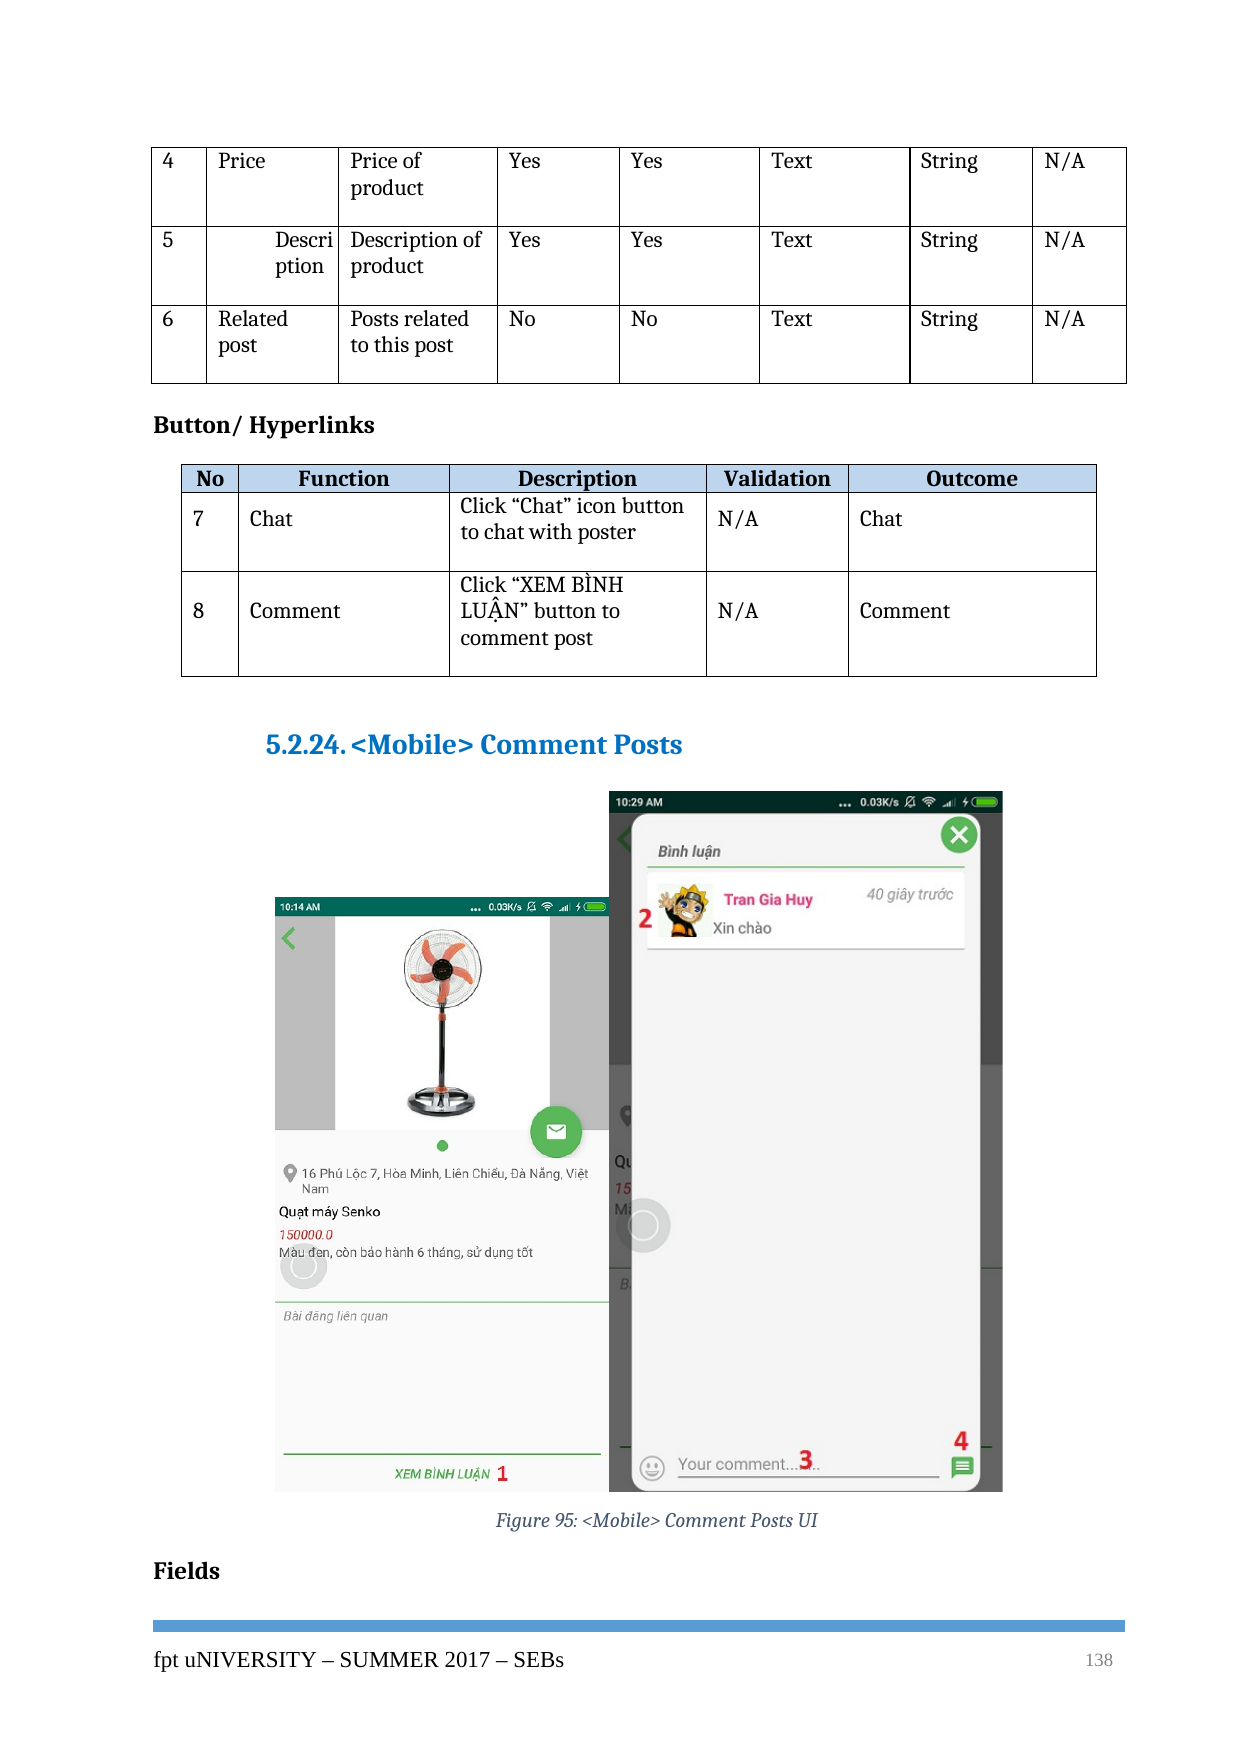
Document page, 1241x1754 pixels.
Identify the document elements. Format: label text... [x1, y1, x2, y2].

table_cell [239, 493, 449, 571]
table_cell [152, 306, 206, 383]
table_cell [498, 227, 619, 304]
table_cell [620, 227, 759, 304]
text Fields [153, 1557, 1125, 1586]
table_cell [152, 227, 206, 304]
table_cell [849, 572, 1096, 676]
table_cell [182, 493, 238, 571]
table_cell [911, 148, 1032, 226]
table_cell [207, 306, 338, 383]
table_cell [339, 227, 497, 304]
text <Mobile> Comment Posts [266, 728, 1125, 762]
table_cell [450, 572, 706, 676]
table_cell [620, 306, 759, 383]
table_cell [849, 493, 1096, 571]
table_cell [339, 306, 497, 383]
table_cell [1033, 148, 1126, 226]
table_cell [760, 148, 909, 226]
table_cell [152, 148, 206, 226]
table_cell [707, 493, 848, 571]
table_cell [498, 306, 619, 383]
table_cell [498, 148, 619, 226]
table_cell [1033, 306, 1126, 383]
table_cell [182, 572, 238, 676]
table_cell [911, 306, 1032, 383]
text Button/ Hyperlinks [153, 411, 1125, 439]
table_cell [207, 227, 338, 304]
picture [275, 791, 1003, 1492]
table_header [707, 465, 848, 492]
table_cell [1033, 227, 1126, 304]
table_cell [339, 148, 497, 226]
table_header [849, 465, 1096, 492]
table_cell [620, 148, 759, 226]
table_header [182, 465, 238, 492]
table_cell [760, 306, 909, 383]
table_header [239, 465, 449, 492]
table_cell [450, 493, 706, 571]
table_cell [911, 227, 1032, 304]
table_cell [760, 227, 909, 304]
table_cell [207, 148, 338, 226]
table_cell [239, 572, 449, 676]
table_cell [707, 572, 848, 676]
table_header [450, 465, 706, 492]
